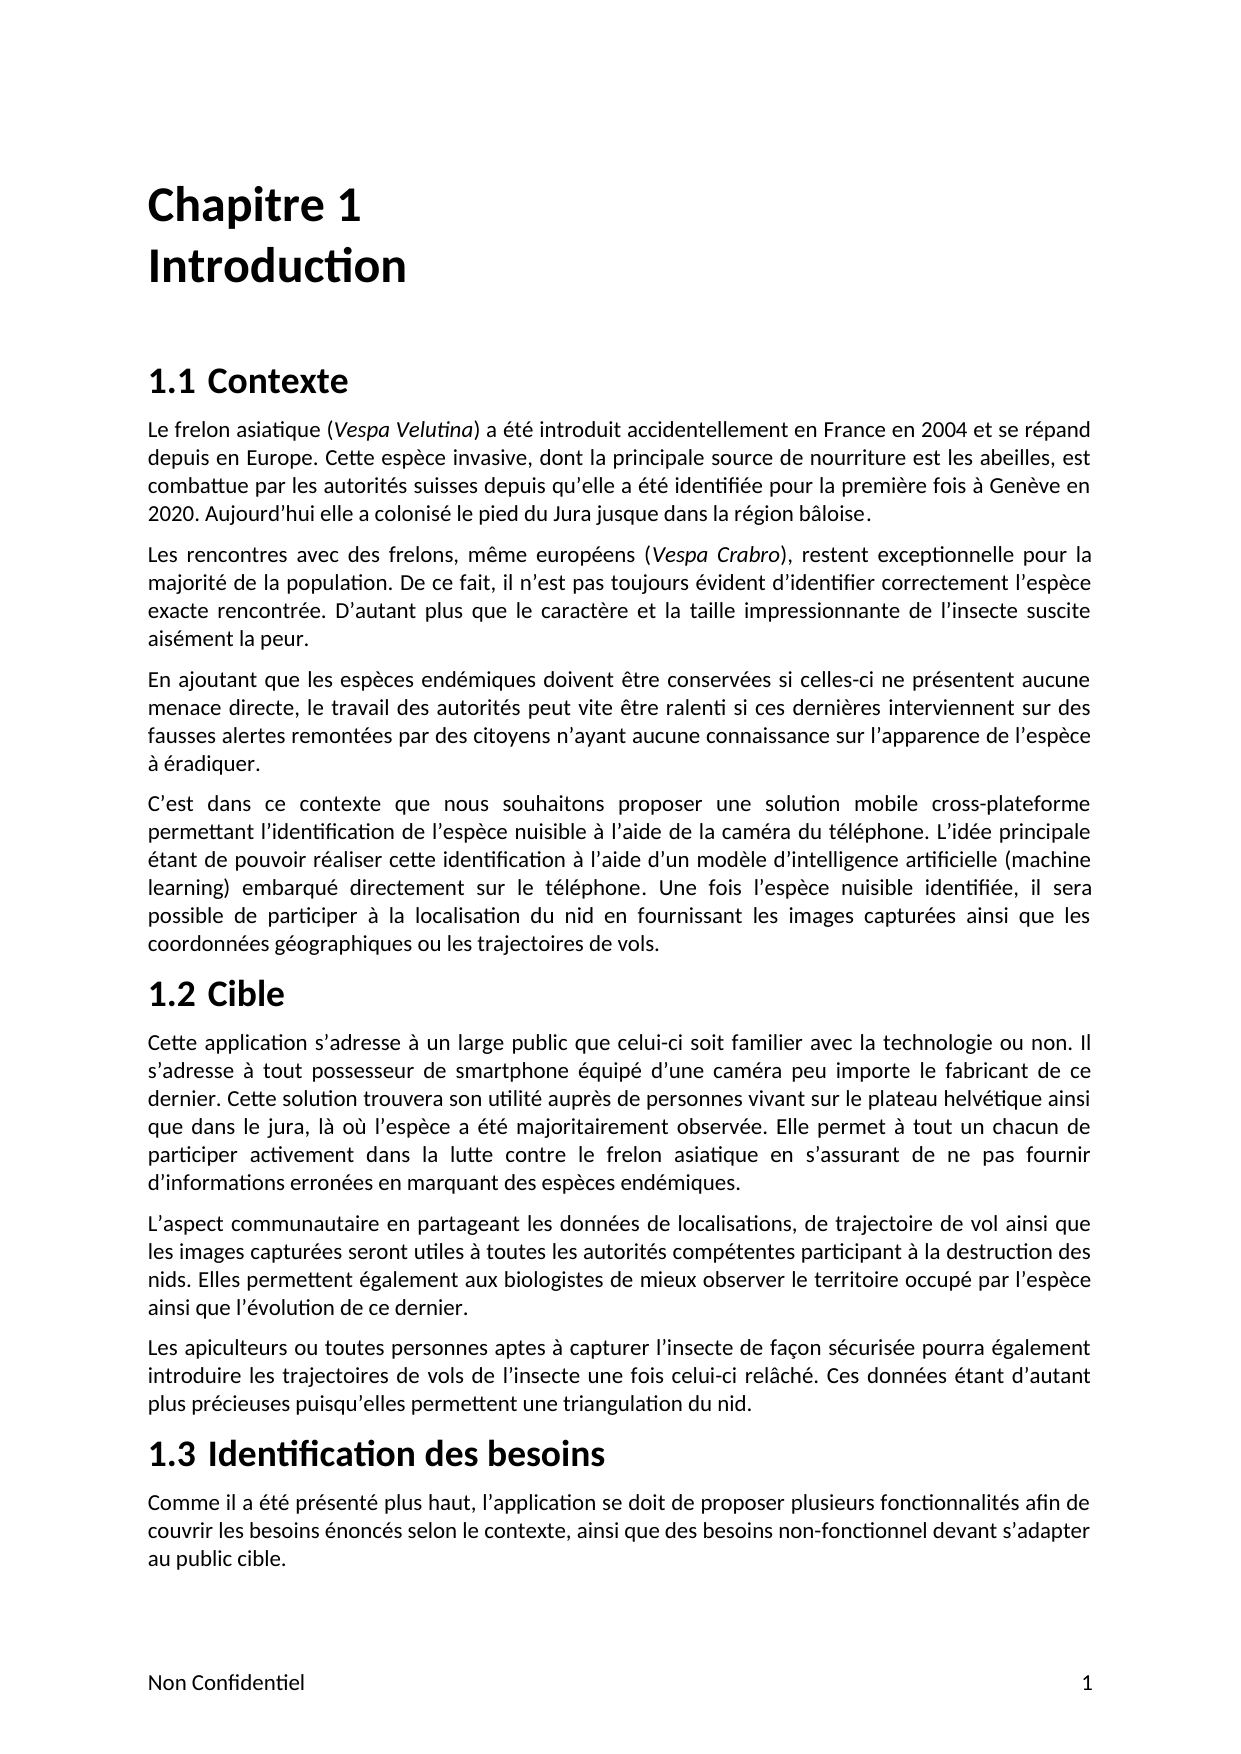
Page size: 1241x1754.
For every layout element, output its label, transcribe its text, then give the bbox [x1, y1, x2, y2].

text Comme il a été présenté plus haut, l’application se doit de proposer plusieurs fonctionnalités afin de couvrir les besoins énoncés selon le contexte, ainsi que des besoins non-fonctionnel devant s’adapter au public cible. [148, 1488, 1093, 1572]
subtitle Cible [148, 970, 1093, 1016]
text Les rencontres avec des frelons, même européens (Vespa Crabro), restent exceptionnelle pour la majorité de la population. De ce fait, il n’est pas toujours évident d’identifier correctement l’espèce exacte rencontrée. D’autant plus que le caractère et la taille impressionnante de l’insecte suscite aisément la peur. [148, 540, 1093, 652]
text C’est dans ce contexte que nous souhaitons proposer une solution mobile cross-plateforme permettant l’identification de l’espèce nuisible à l’aide de la caméra du téléphone. L’idée principale étant de pouvoir réaliser cette identification à l’aide d’un modèle d’intelligence artificielle (machine learning) embarqué directement sur le téléphone. Une fois l’espèce nuisible identifiée, il sera possible de participer à la localisation du nid en fournissant les images capturées ainsi que les coordonnées géographiques ou les trajectoires de vols. [148, 789, 1093, 957]
text En ajoutant que les espèces endémiques doivent être conservées si celles-ci ne présentent aucune menace directe, le travail des autorités peut vite être ralenti si ces dernières interviennent sur des fausses alertes remontées par des citoyens n’ayant aucune connaissance sur l’apparence de l’espèce à éradiquer. [148, 665, 1093, 777]
text L’aspect communautaire en partageant les données de localisations, de trajectoire de vol ainsi que les images capturées seront utiles à toutes les autorités compétentes participant à la destruction des nids. Elles permettent également aux biologistes de mieux observer le territoire occupé par l’espèce ainsi que l’évolution de ce dernier. [148, 1209, 1093, 1321]
text Les apiculteurs ou toutes personnes aptes à capturer l’insecte de façon sécurisée pourra également introduire les trajectoires de vols de l’insecte une fois celui-ci relâché. Ces données étant d’autant plus précieuses puisqu’elles permettent une triangulation du nid. [148, 1333, 1093, 1417]
text Cette application s’adresse à un large public que celui-ci soit familier avec la technologie ou non. Il s’adresse à tout possesseur de smartphone équipé d’une caméra peu importe le fabricant de ce dernier. Cette solution trouvera son utilité auprès de personnes vivant sur le plateau helvétique ainsi que dans le jura, là où l’espèce a été majoritairement observée. Elle permet à tout un chacun de participer activement dans la lutte contre le frelon asiatique en s’assurant de ne pas fournir d’informations erronées en marquant des espèces endémiques. [148, 1028, 1093, 1196]
subtitle Identification des besoins [148, 1430, 1093, 1476]
text Le frelon asiatique (Vespa Velutina) a été introduit accidentellement en France en 2004 et se répand depuis en Europe. Cette espèce invasive, dont la principale source de nourriture est les abeilles, est combattue par les autorités suisses depuis qu’elle a été identifiée pour la première fois à Genève en 2020. Aujourd’hui elle a colonisé le pied du Jura jusque dans la région bâloise. [148, 416, 1093, 528]
subtitle Introduction [148, 173, 1093, 295]
subtitle Contexte [148, 357, 1093, 403]
